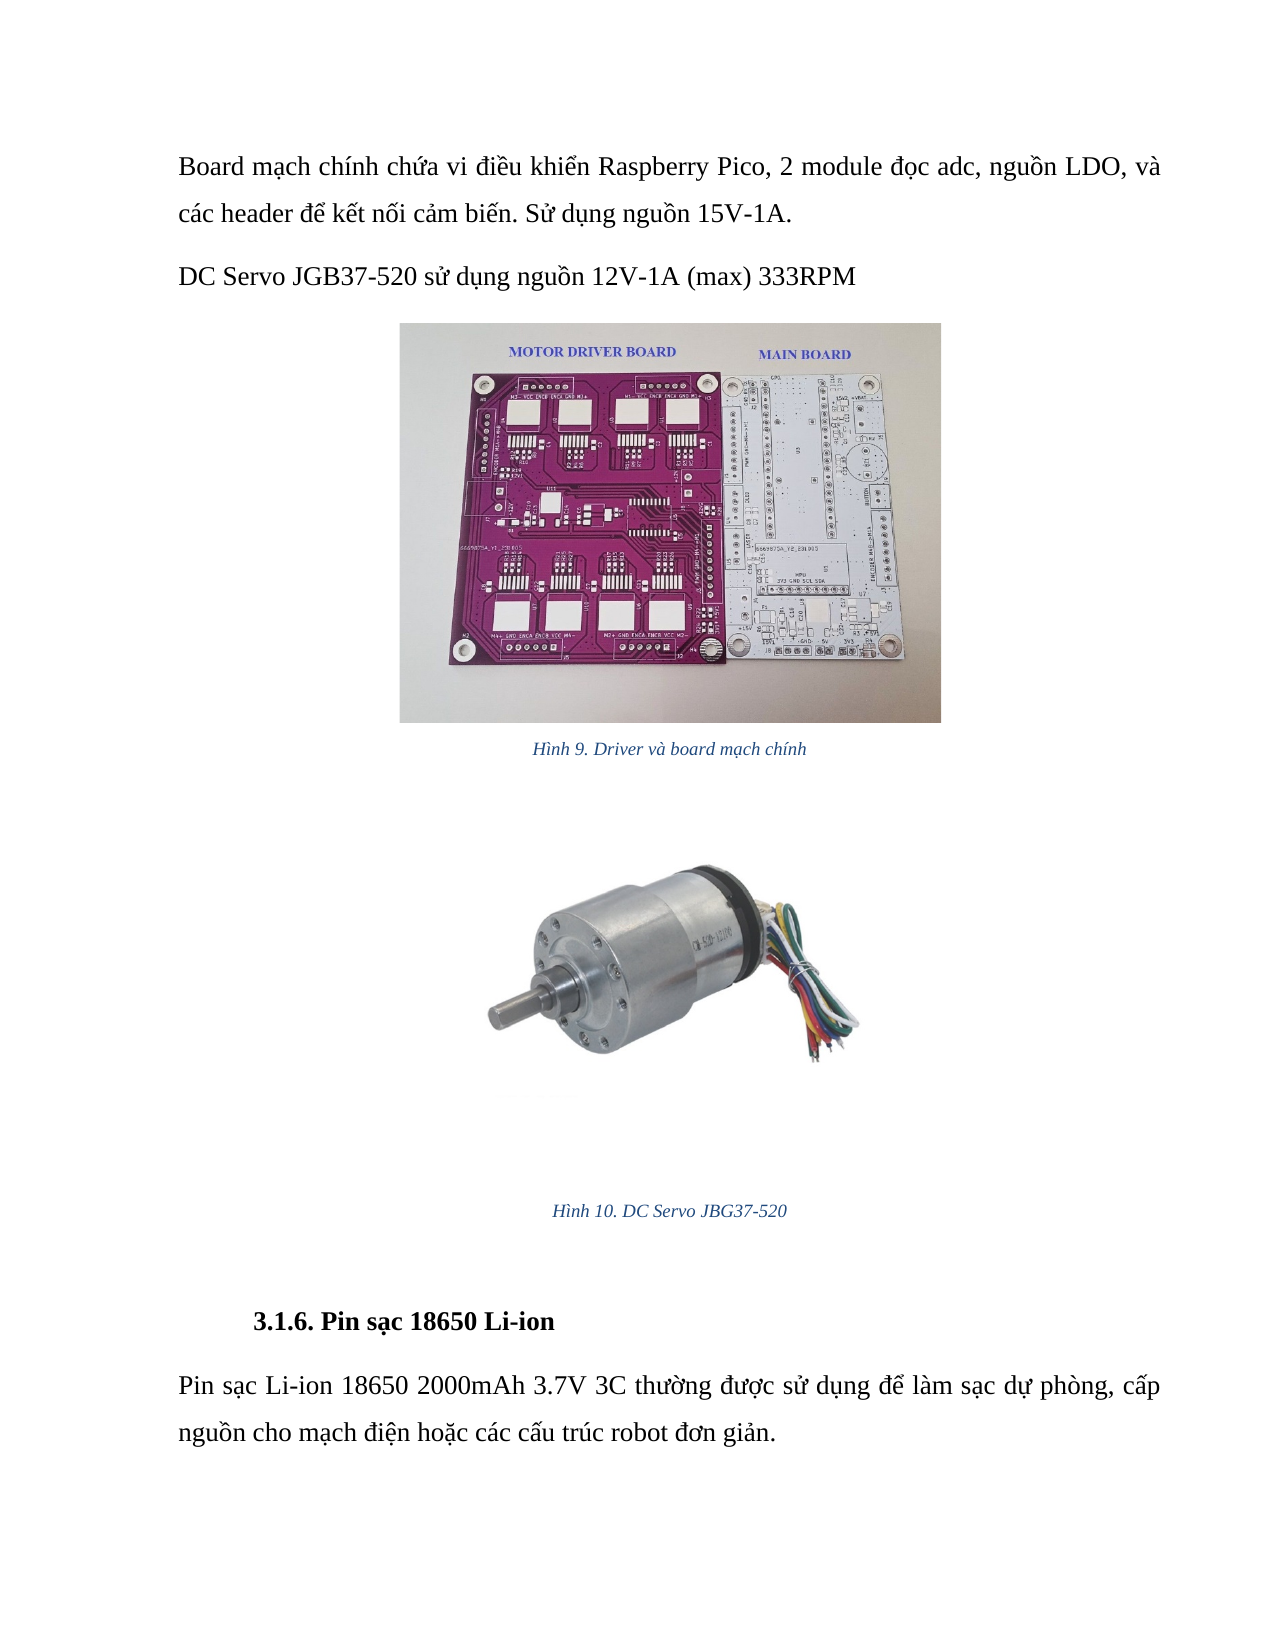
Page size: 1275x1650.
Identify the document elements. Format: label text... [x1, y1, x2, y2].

text Hình 10. DC Servo JBG37-520 [178, 1199, 1162, 1221]
text DC Servo JGB37-520 sử dụng nguồn 12V-1A (max) 333RPM [178, 260, 1162, 291]
text Hình 9. Driver và board mạch chính [178, 738, 1162, 759]
picture [399, 323, 942, 723]
text 3.1.6. Pin sạc 18650 Li-ion [253, 1305, 1078, 1337]
text Board mạch chính chứa vi điều khiển Raspberry Pico, 2 module đọc adc, nguồn LDO, và các header để kết nối cảm biến. Sử dụng nguồn 15V-1A. [178, 150, 1162, 228]
text Pin sạc Li-ion 18650 2000mAh 3.7V 3C thường được sử dụng để làm sạc dự phòng, cấp nguồn cho mạch điện hoặc các cấu trúc robot đơn giản. [178, 1369, 1162, 1447]
picture [468, 780, 873, 1184]
